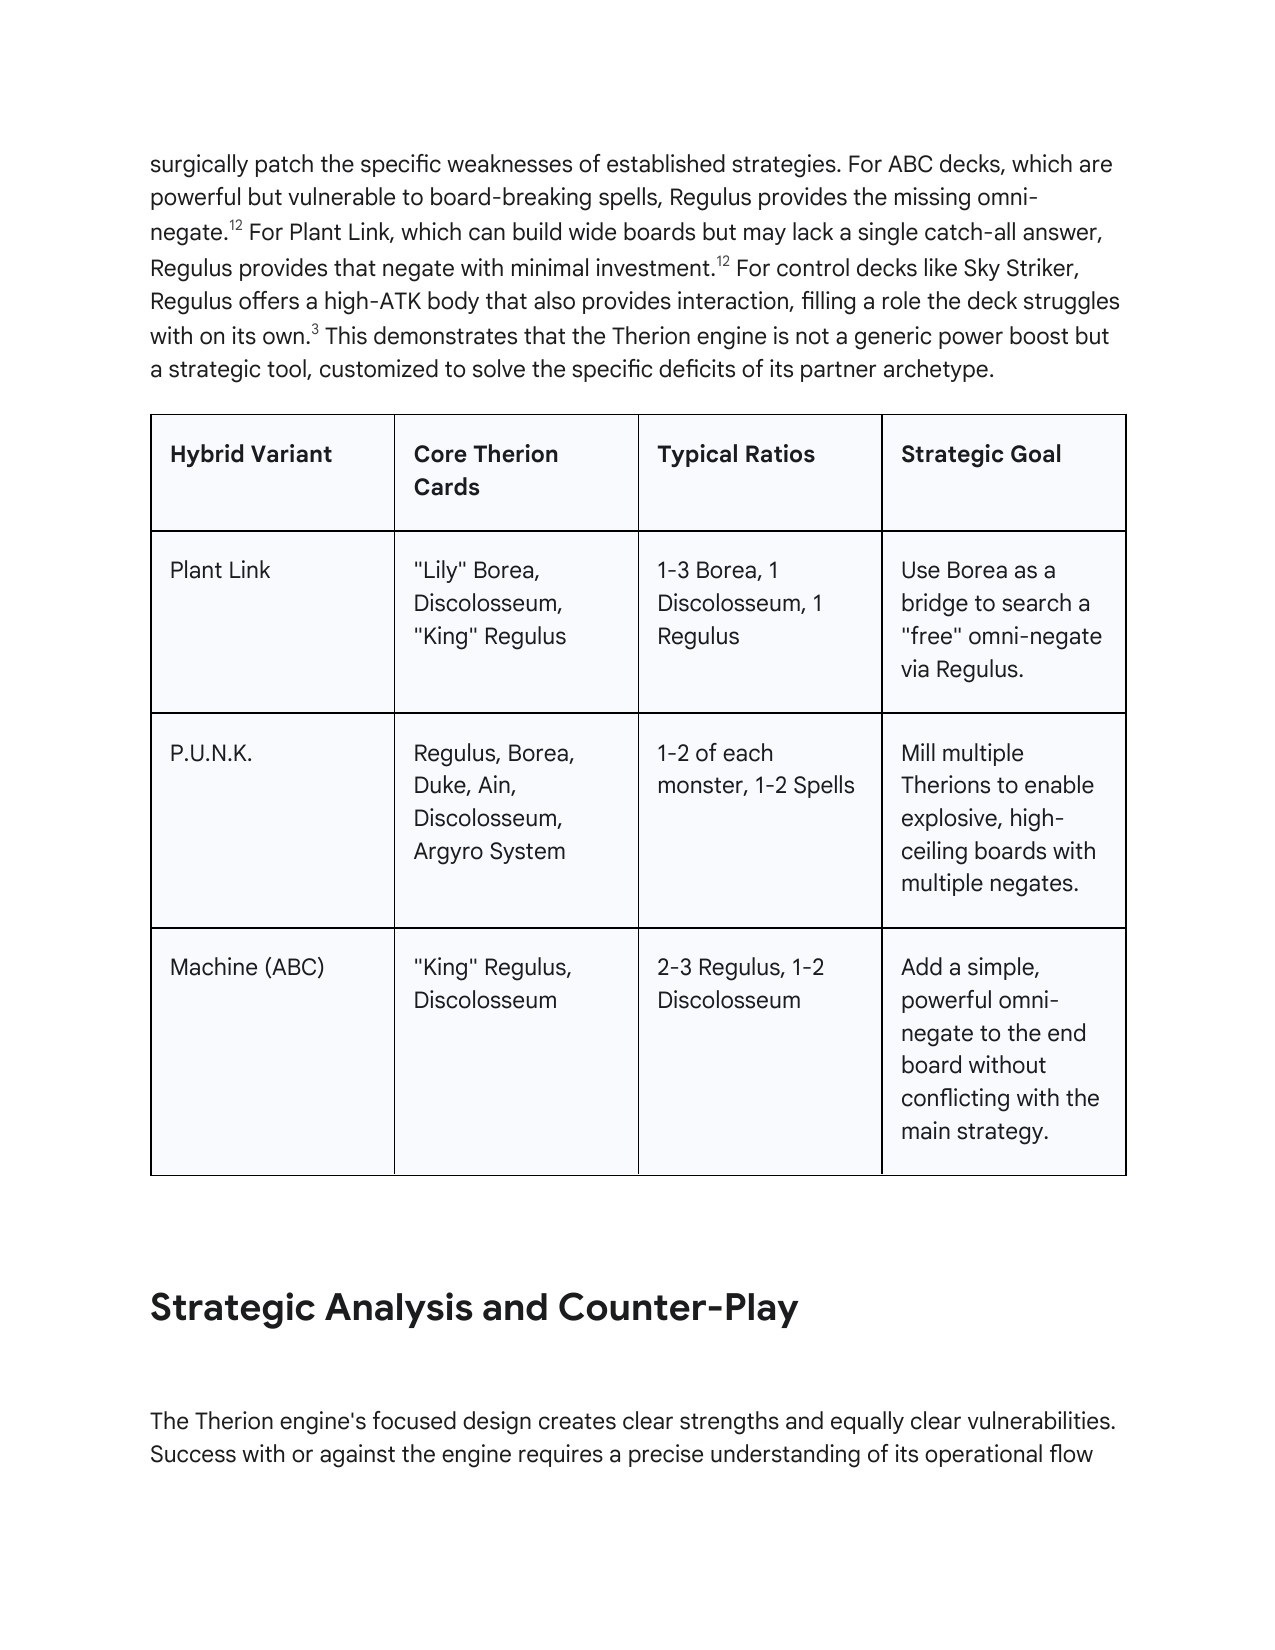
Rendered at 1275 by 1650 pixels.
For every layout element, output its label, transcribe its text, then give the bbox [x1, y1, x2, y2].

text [150, 150, 1125, 384]
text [150, 1407, 1125, 1469]
table_cell P.U.N.K. [152, 714, 394, 927]
table_cell "King" Regulus, Discolosseum [395, 929, 638, 1174]
table_cell Add a simple, powerful omni-negate to the end board without conflicting with the main strategy. [883, 929, 1125, 1174]
table_cell 1-3 Borea, 1 Discolosseum, 1 Regulus [639, 532, 881, 712]
table_header Strategic Goal [883, 415, 1125, 530]
table_cell Use Borea as a bridge to search a "free" omni-negate via Regulus. [883, 532, 1125, 712]
table_cell 2-3 Regulus, 1-2 Discolosseum [639, 929, 881, 1174]
table_header Core Therion Cards [395, 415, 638, 530]
table_header Typical Ratios [639, 415, 881, 530]
table_header Hybrid Variant [152, 415, 394, 530]
subtitle Strategic Analysis and Counter-Play [150, 1284, 1125, 1331]
table_cell 1-2 of each monster, 1-2 Spells [639, 714, 881, 927]
table_cell "Lily" Borea, Discolosseum, "King" Regulus [395, 532, 638, 712]
table_cell Plant Link [152, 532, 394, 712]
table_cell Mill multiple Therions to enable explosive, high-ceiling boards with multiple negates. [883, 714, 1125, 927]
table_cell Regulus, Borea, Duke, Ain, Discolosseum, Argyro System [395, 714, 638, 927]
table_cell Machine (ABC) [152, 929, 394, 1174]
